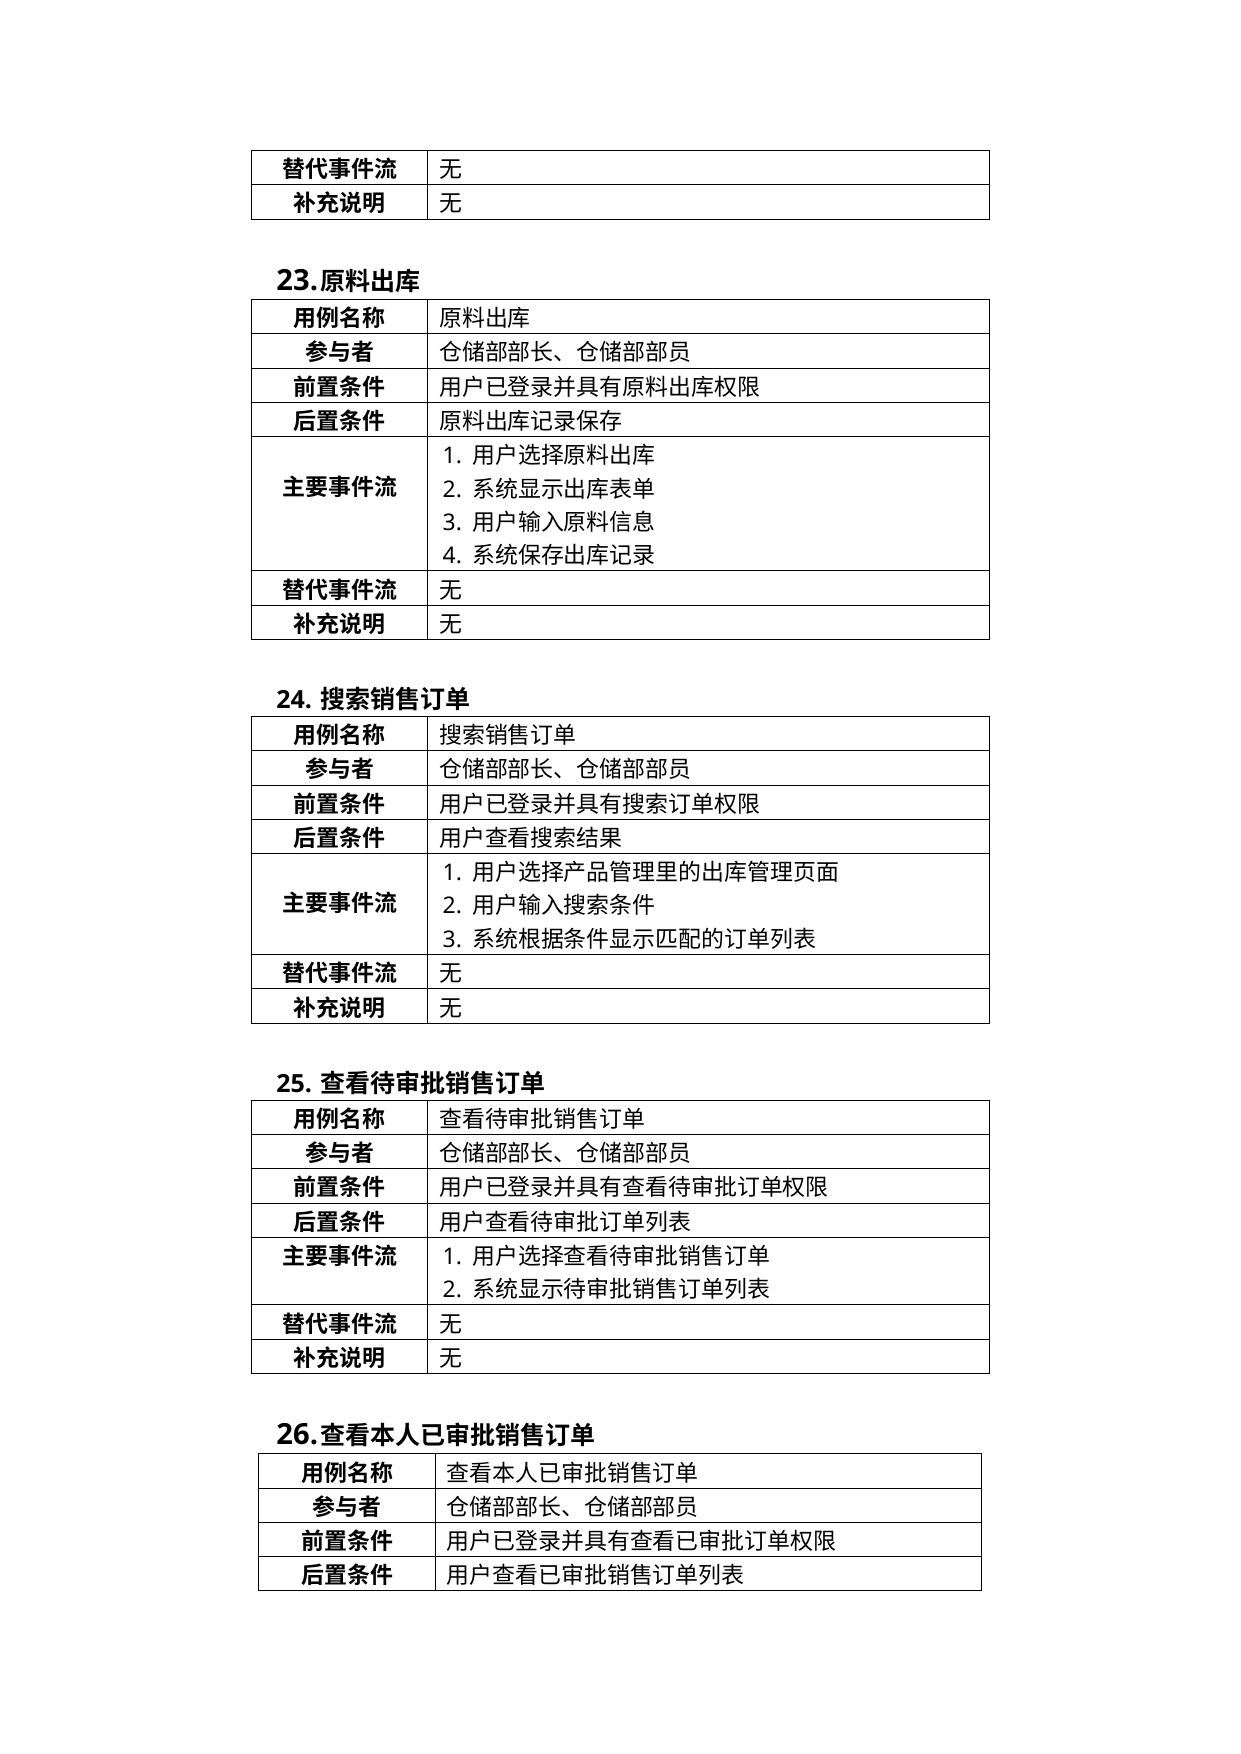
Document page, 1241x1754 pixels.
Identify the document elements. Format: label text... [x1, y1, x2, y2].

table_cell 补充说明 [252, 1340, 427, 1373]
table_cell 前置条件 [252, 1169, 427, 1202]
table_cell 后置条件 [252, 403, 427, 436]
table_cell 用户查看待审批订单列表 [428, 1204, 989, 1237]
table_cell 用户已登录并具有查看已审批订单权限 [436, 1523, 981, 1556]
table_cell 无 [428, 1340, 989, 1373]
table_cell 补充说明 [252, 185, 427, 218]
list 查看待审批销售订单 [276, 1063, 1053, 1099]
table_cell 无 [428, 1305, 989, 1339]
table_header 用例名称 [252, 300, 427, 333]
table_cell 无 [428, 955, 989, 988]
table_cell 无 [428, 989, 989, 1023]
table_header 用例名称 [252, 1101, 427, 1134]
table_cell 后置条件 [259, 1557, 435, 1590]
table_cell 原料出库记录保存 [428, 403, 989, 436]
table_cell 无 [428, 606, 989, 639]
table_cell 无 [428, 151, 989, 184]
table_cell 无 [428, 571, 989, 605]
table_cell 后置条件 [252, 820, 427, 853]
table_cell 用户选择产品管理里的出库管理页面 用户输入搜索条件 系统根据条件显示匹配的订单列表 [428, 854, 989, 954]
table_cell 补充说明 [252, 989, 427, 1023]
table_cell 用户已登录并具有原料出库权限 [428, 369, 989, 402]
table_cell 用户已登录并具有搜索订单权限 [428, 786, 989, 819]
table_cell 前置条件 [252, 369, 427, 402]
table_cell 主要事件流 [252, 1238, 427, 1304]
table_cell 仓储部部长、仓储部部员 [436, 1489, 981, 1522]
table_header 原料出库 [428, 300, 989, 333]
table_cell 仓储部部长、仓储部部员 [428, 751, 989, 784]
table_cell 用户查看搜索结果 [428, 820, 989, 853]
table_cell 用户选择原料出库 系统显示出库表单 用户输入原料信息 系统保存出库记录 [428, 437, 989, 570]
table_cell 替代事件流 [252, 151, 427, 184]
list 原料出库 [276, 259, 1053, 299]
table_cell 用户已登录并具有查看待审批订单权限 [428, 1169, 989, 1202]
table_cell 仓储部部长、仓储部部员 [428, 1135, 989, 1168]
table_cell 仓储部部长、仓储部部员 [428, 334, 989, 367]
table_header 查看本人已审批销售订单 [436, 1454, 981, 1488]
table_header 搜索销售订单 [428, 717, 989, 750]
table_cell 用户选择查看待审批销售订单 系统显示待审批销售订单列表 [428, 1238, 989, 1304]
table_cell 参与者 [252, 1135, 427, 1168]
table_cell 前置条件 [259, 1523, 435, 1556]
table_cell 替代事件流 [252, 955, 427, 988]
table_cell 补充说明 [252, 606, 427, 639]
table_header 查看待审批销售订单 [428, 1101, 989, 1134]
table_cell 用户查看已审批销售订单列表 [436, 1557, 981, 1590]
table_cell 无 [428, 185, 989, 218]
table_cell 替代事件流 [252, 1305, 427, 1339]
table_cell 参与者 [252, 334, 427, 367]
table_cell 替代事件流 [252, 571, 427, 605]
list 搜索销售订单 [276, 680, 1053, 716]
table_cell 参与者 [259, 1489, 435, 1522]
list 查看本人已审批销售订单 [276, 1414, 1053, 1453]
table_cell 主要事件流 [252, 437, 427, 570]
table_cell 后置条件 [252, 1204, 427, 1237]
table_cell 参与者 [252, 751, 427, 784]
table_header 用例名称 [259, 1454, 435, 1488]
table_cell 前置条件 [252, 786, 427, 819]
table_header 用例名称 [252, 717, 427, 750]
table_cell 主要事件流 [252, 854, 427, 954]
